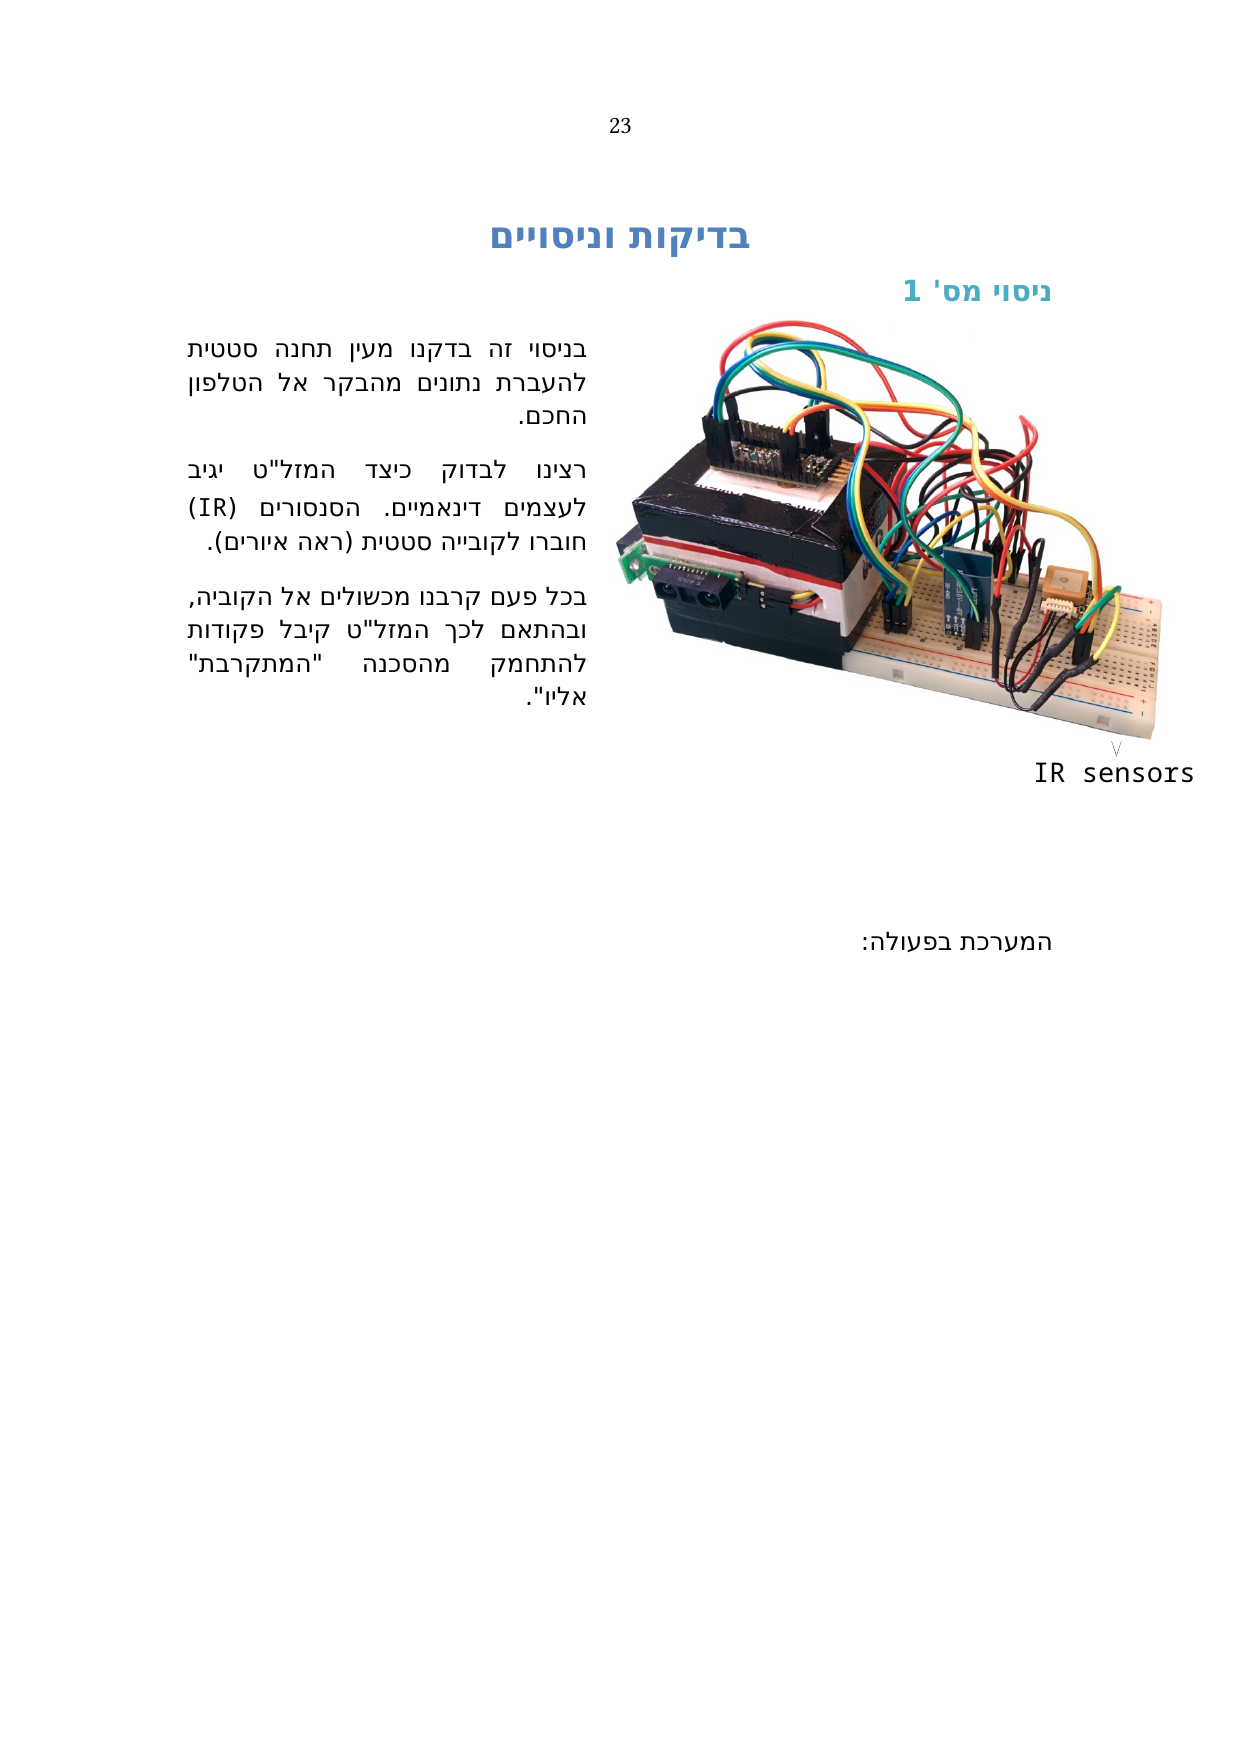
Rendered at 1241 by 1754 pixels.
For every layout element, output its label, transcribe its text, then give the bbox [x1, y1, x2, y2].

text בדיקות וניסויים [187, 214, 1053, 257]
text רצינו לבדוק כיצד המזל"ט יגיב לעצמים דינאמיים. הסנסורים (IR) חוברו לקובייה סטטית (ראה איורים). [187, 456, 606, 557]
text בניסוי זה בדקנו מעין תחנה סטטית להעברת נתונים מהבקר אל הטלפון החכם. [187, 334, 606, 430]
text המערכת בפעולה: [187, 927, 1053, 956]
text בכל פעם קרבנו מכשולים אל הקוביה, ובהתאם לכך המזל"ט קיבל פקודות להתחמק מהסכנה "המתקרבת" אליו". [187, 582, 606, 712]
picture [606, 316, 1180, 741]
text ניסוי מס' 1 [187, 274, 1053, 308]
